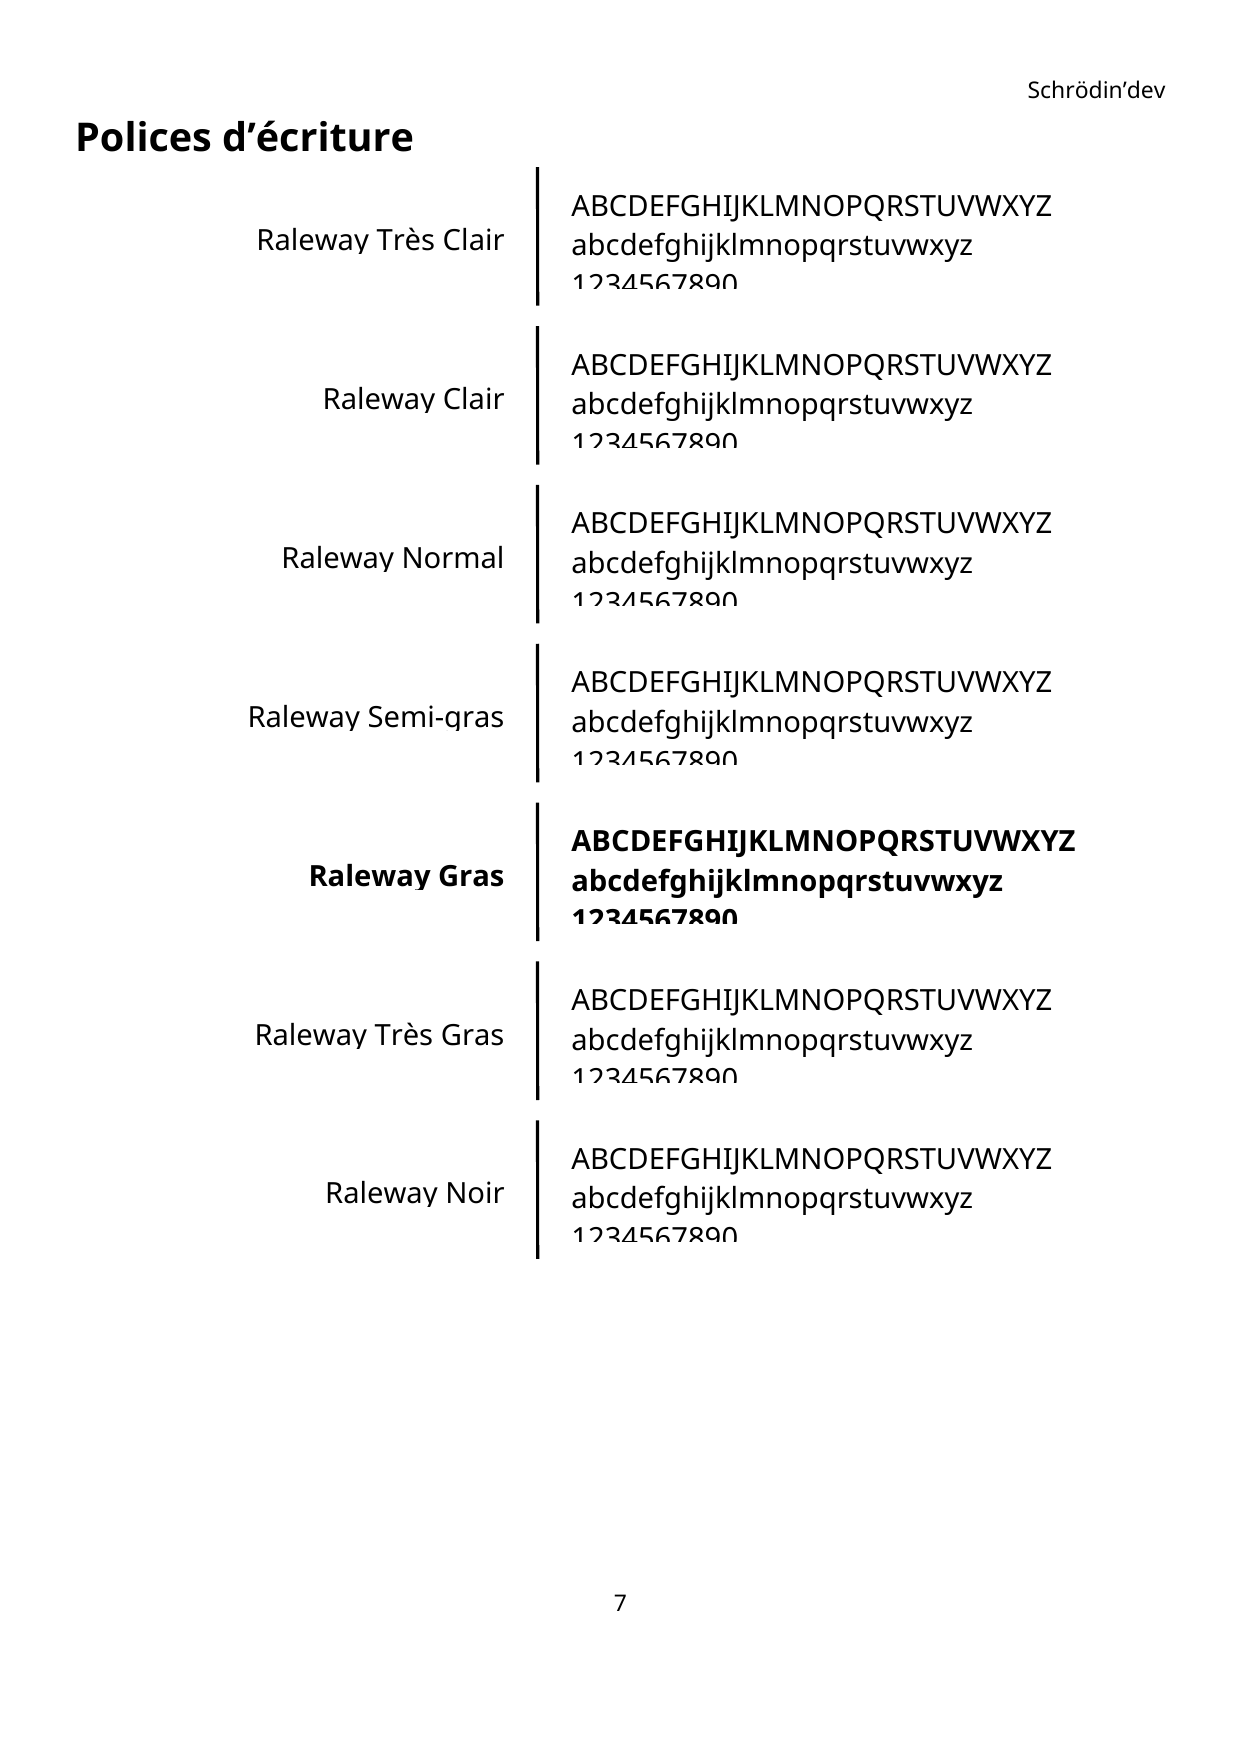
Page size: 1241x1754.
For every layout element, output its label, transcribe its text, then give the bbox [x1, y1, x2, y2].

subtitle Polices d’écriture [75, 109, 1165, 163]
